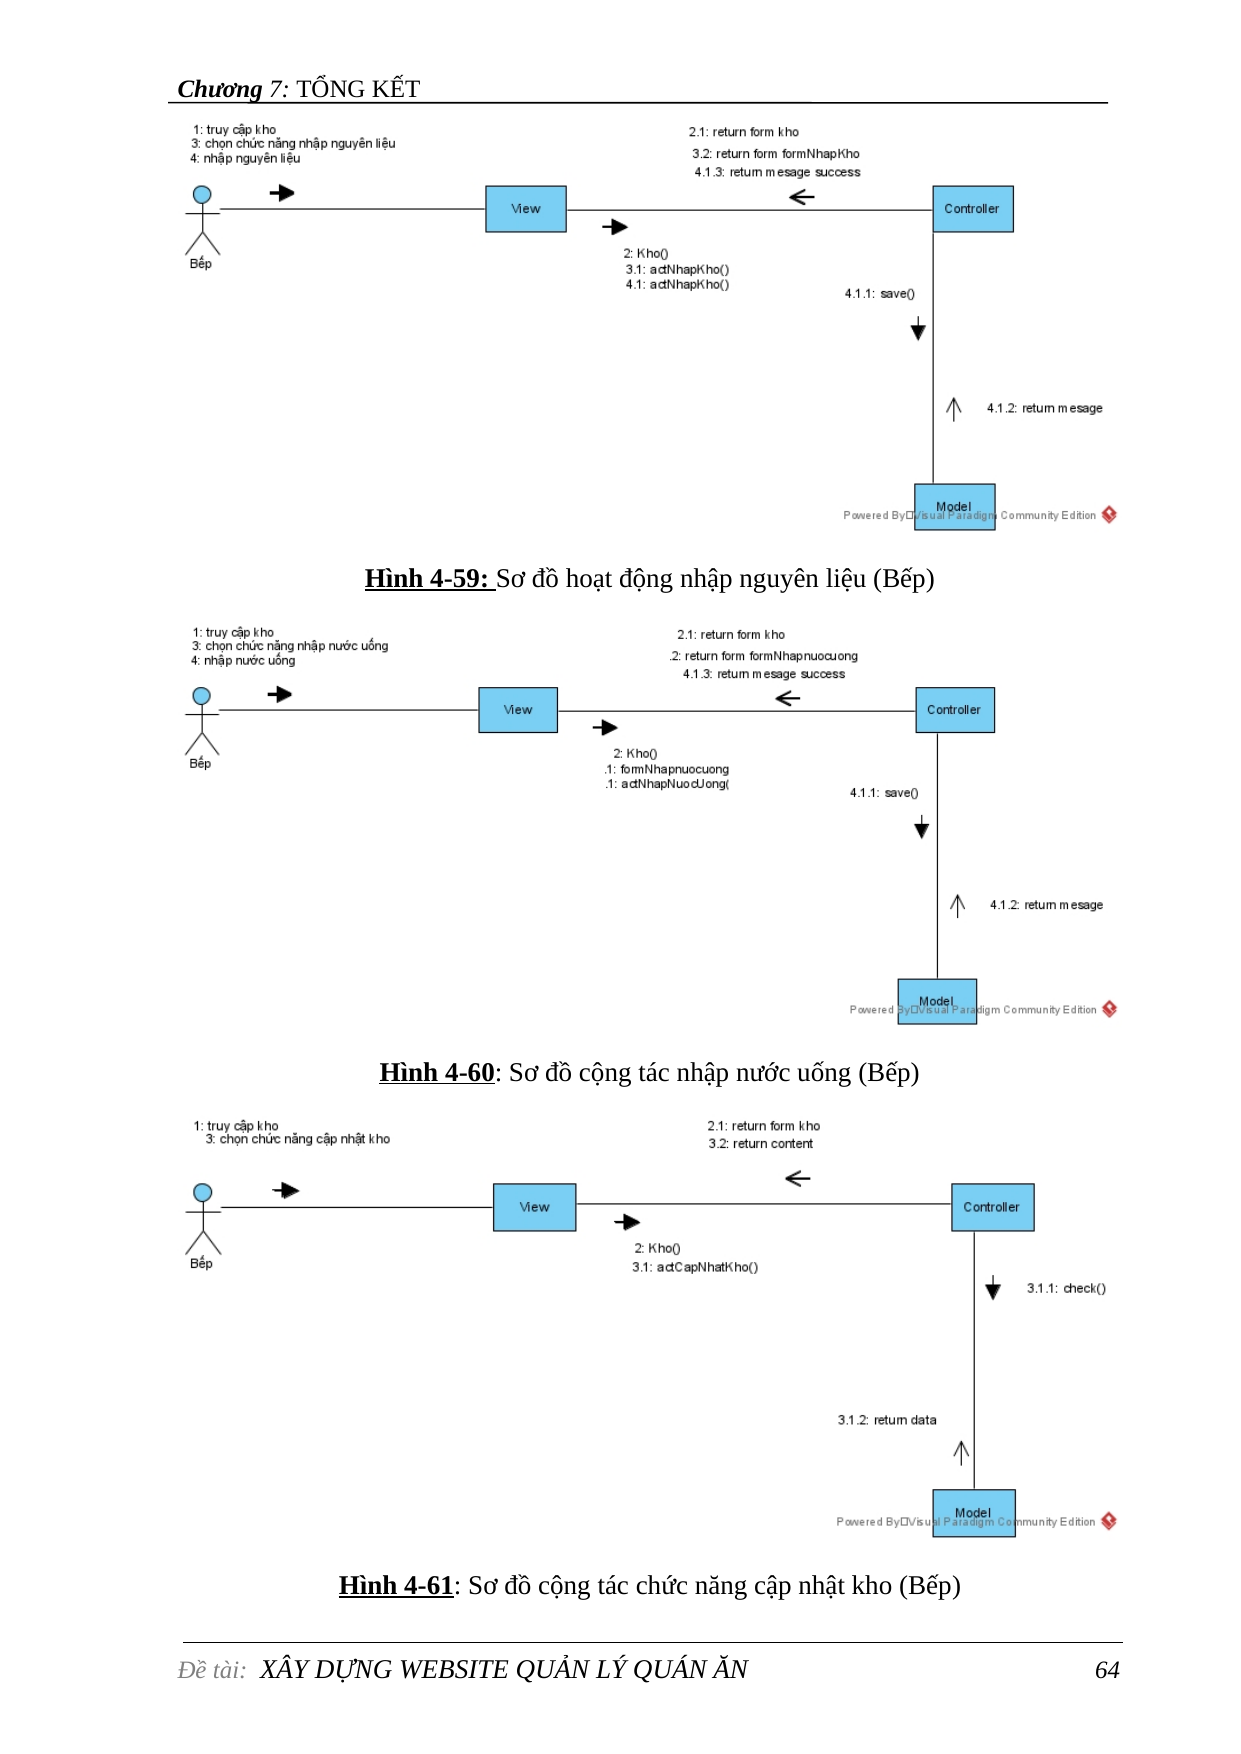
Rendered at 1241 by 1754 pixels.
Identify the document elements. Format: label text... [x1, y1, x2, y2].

picture [177, 621, 1123, 1028]
picture [177, 118, 1123, 534]
picture [177, 1114, 1123, 1541]
